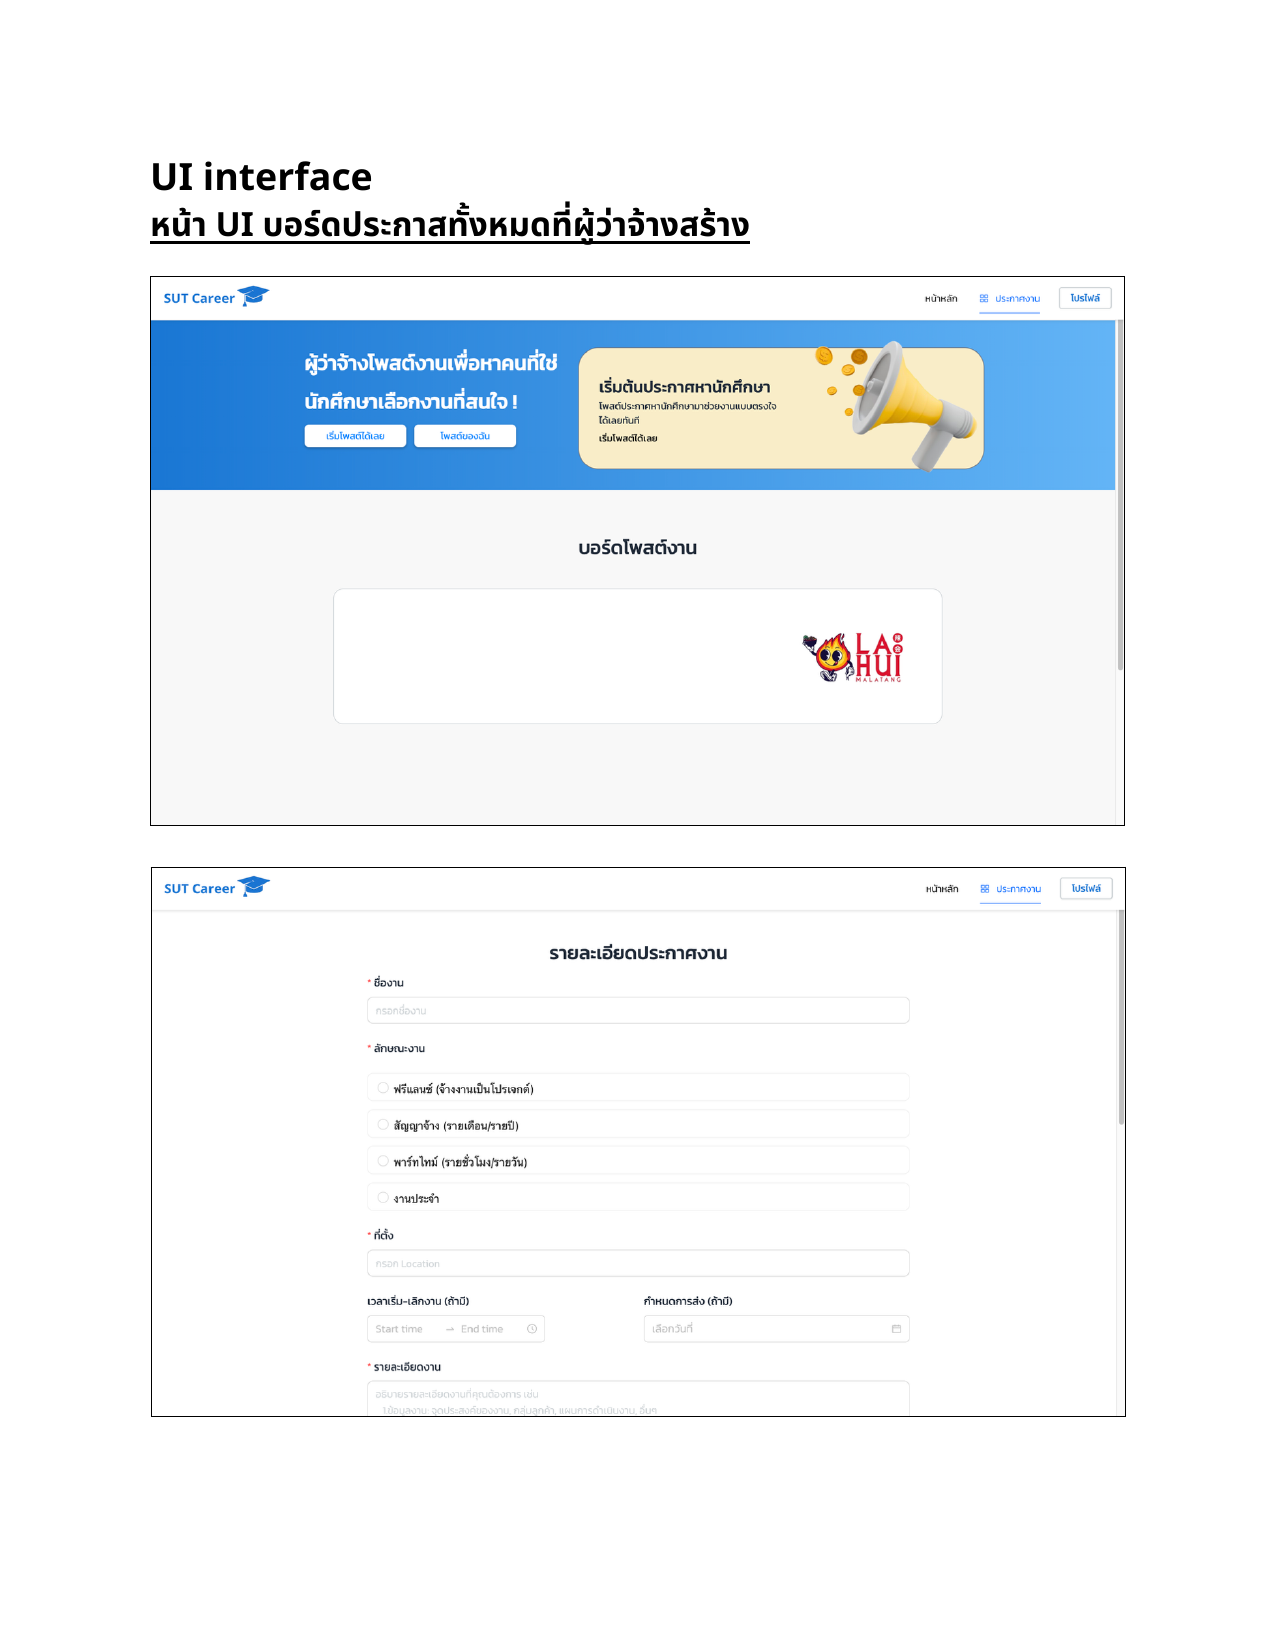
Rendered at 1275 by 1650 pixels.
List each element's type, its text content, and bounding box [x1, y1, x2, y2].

picture [151, 277, 1124, 825]
text UI interface [150, 150, 1125, 201]
picture [152, 868, 1125, 1416]
text หน้า UI บอร์ดประกาสทั้งหมดที่ผู้ว่าจ้างสร้าง [150, 201, 1125, 252]
